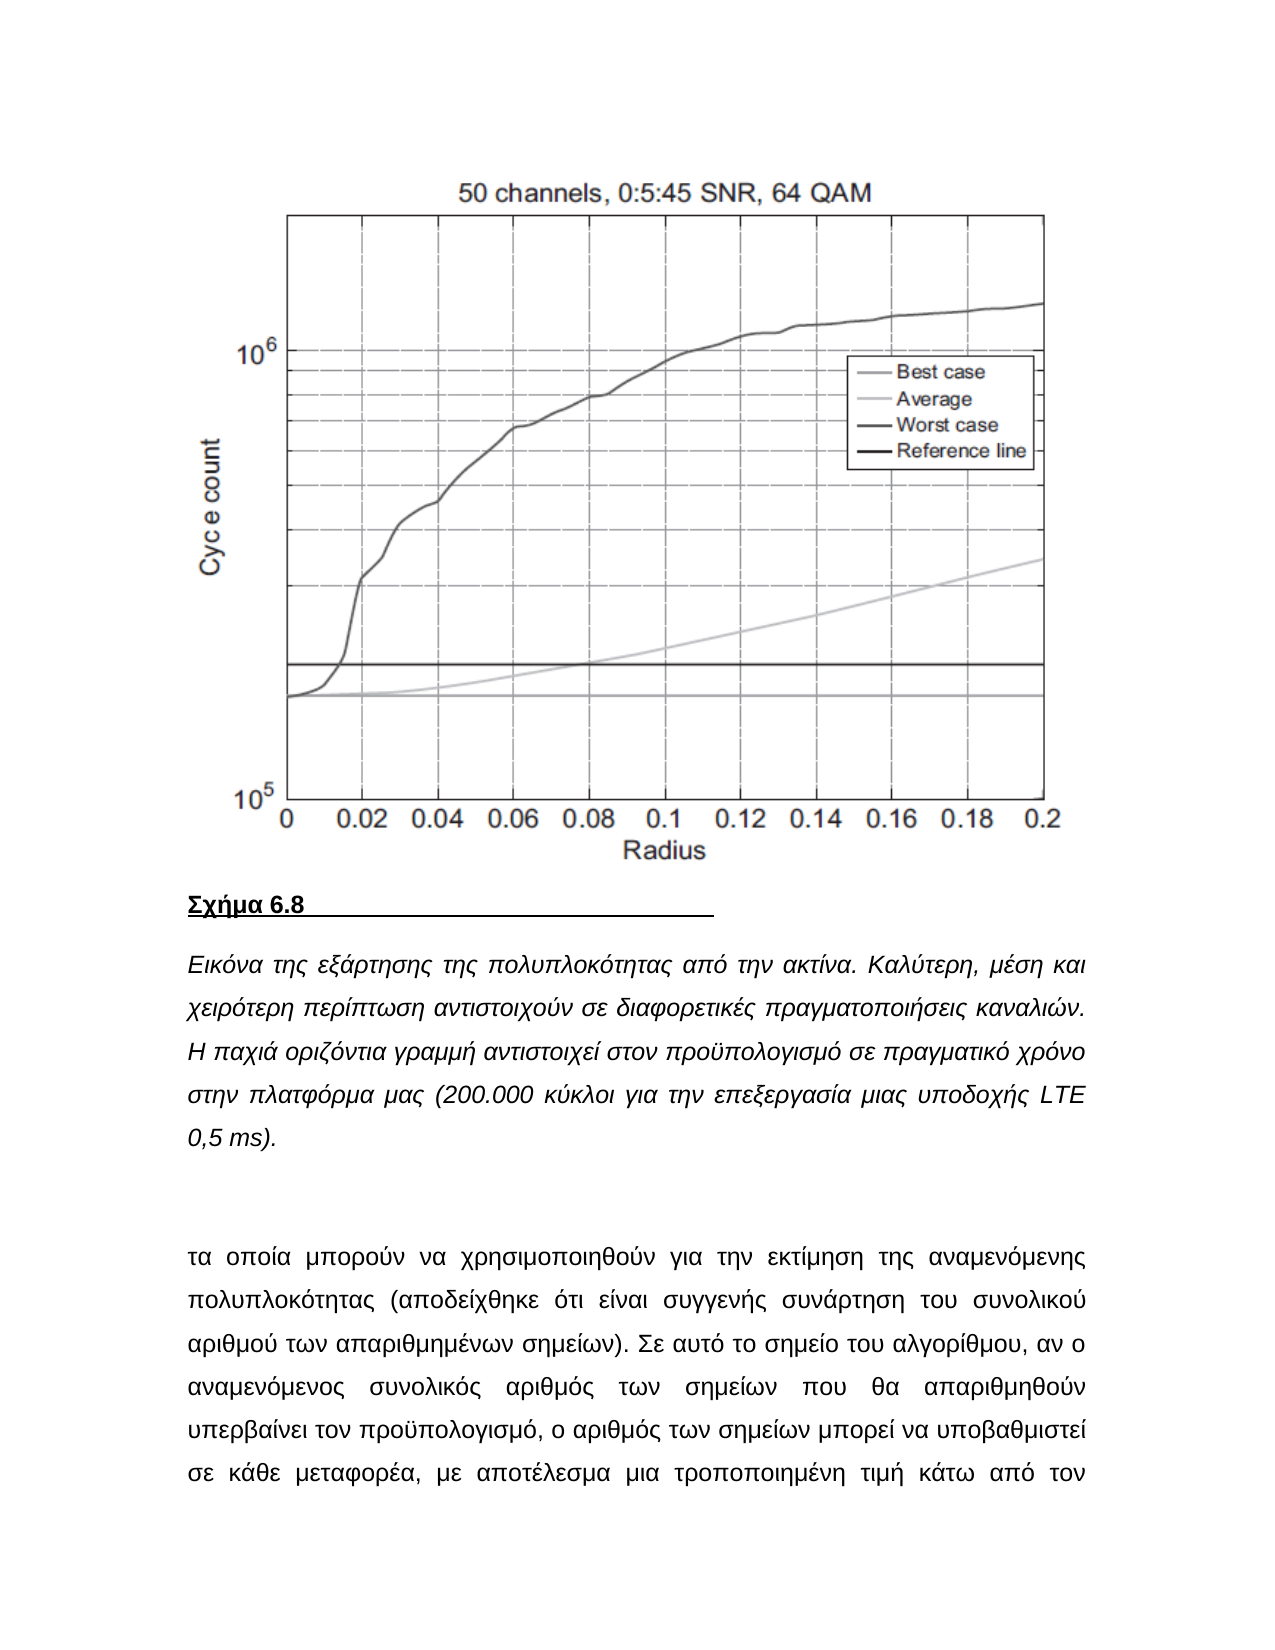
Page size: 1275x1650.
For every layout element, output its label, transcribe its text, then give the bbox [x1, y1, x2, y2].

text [187, 1242, 1087, 1487]
text Σχήμα 6.8 [187, 877, 1087, 919]
text Εικόνα της εξάρτησης της πολυπλοκότητας από την ακτίνα. Καλύτερη, μέση και χειρότερη περίπτωση αντιστοιχούν σε διαφορετικές πραγματοποιήσεις καναλιών. Η παχιά οριζόντια γραμμή αντιστοιχεί στον προϋπολογισμό σε πραγματικό χρόνο στην πλατφόρμα μας (200.000 κύκλοι για την επεξεργασία μιας υποδοχής LTE 0,5 ms). [187, 950, 1087, 1151]
